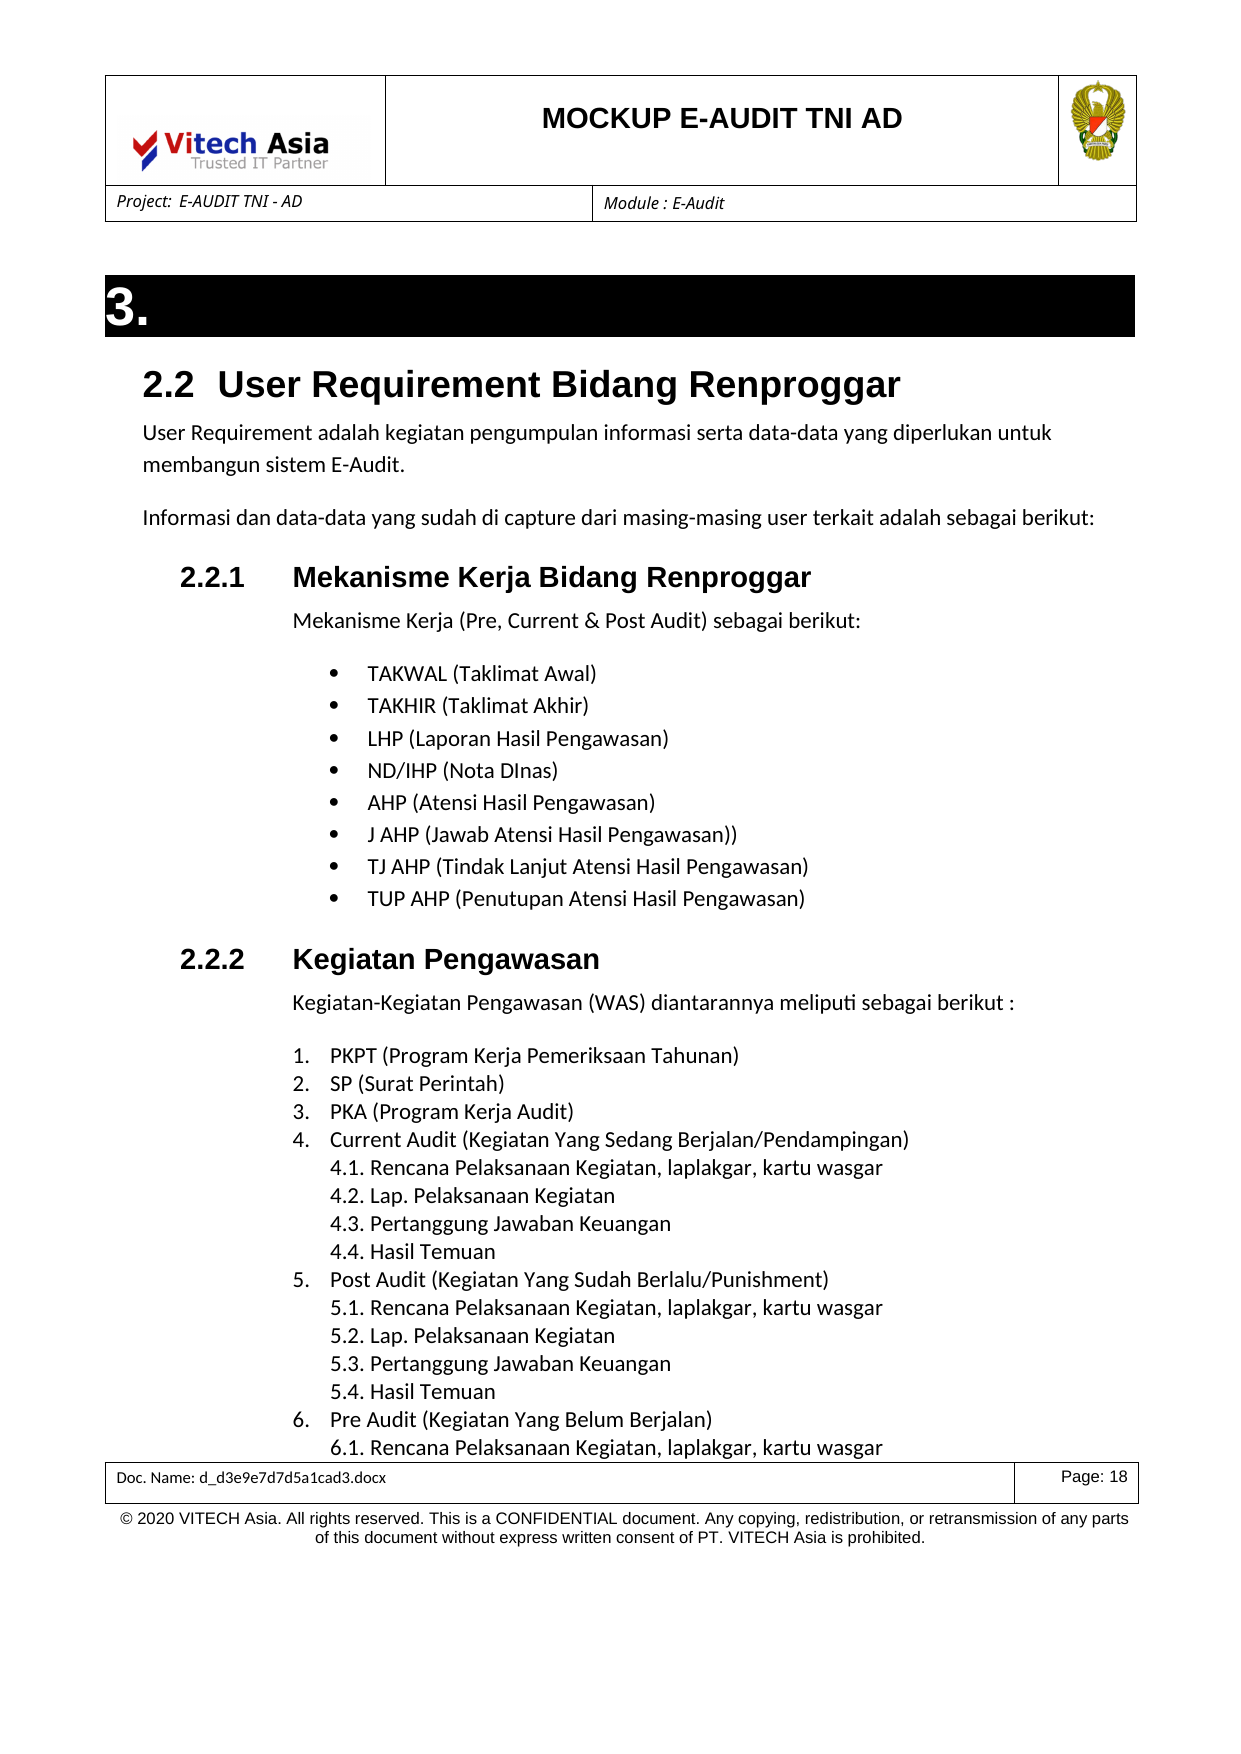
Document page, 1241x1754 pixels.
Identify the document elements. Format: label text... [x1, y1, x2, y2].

picture [116, 115, 372, 185]
list Hasil Temuan [330, 1237, 1135, 1265]
list Current Audit (Kegiatan Yang Sedang Berjalan/Pendampingan) [292, 1125, 1135, 1153]
text Mekanisme Kerja (Pre, Current & Post Audit) sebagai berikut: [292, 606, 1135, 634]
list Pertanggung Jawaban Keuangan [330, 1209, 1135, 1237]
list AHP (Atensi Hasil Pengawasan) [330, 788, 1135, 816]
list Post Audit (Kegiatan Yang Sudah Berlalu/Punishment) [292, 1265, 1135, 1293]
list Pre Audit (Kegiatan Yang Belum Berjalan) [292, 1405, 1135, 1433]
list Kegiatan Pengawasan [180, 942, 1135, 975]
text Informasi dan data-data yang sudah di capture dari masing-masing user terkait adalah sebagai berikut: [142, 503, 1135, 531]
list PKA (Program Kerja Audit) [292, 1097, 1135, 1125]
list SP (Surat Perintah) [292, 1069, 1135, 1097]
list Lap. Pelaksanaan Kegiatan [330, 1321, 1135, 1349]
list TUP AHP (Penutupan Atensi Hasil Pengawasan) [330, 884, 1135, 913]
picture [1063, 77, 1132, 164]
text Kegiatan-Kegiatan Pengawasan (WAS) diantarannya meliputi sebagai berikut : [292, 988, 1135, 1016]
text User Requirement adalah kegiatan pengumpulan informasi serta data-data yang diperlukan untuk membangun sistem E-Audit. [142, 418, 1135, 478]
list PKPT (Program Kerja Pemeriksaan Tahunan) [292, 1041, 1135, 1069]
list TJ AHP (Tindak Lanjut Atensi Hasil Pengawasan) [330, 852, 1135, 880]
list Lap. Pelaksanaan Kegiatan [330, 1181, 1135, 1209]
list TAKHIR (Taklimat Akhir) [330, 691, 1135, 719]
list Mekanisme Kerja Bidang Renproggar [180, 560, 1135, 594]
list Hasil Temuan [330, 1377, 1135, 1405]
list Rencana Pelaksanaan Kegiatan, laplakgar, kartu wasgar [330, 1293, 1135, 1321]
list LHP (Laporan Hasil Pengawasan) [330, 724, 1135, 752]
list J AHP (Jawab Atensi Hasil Pengawasan)) [330, 820, 1135, 848]
list ND/IHP (Nota DInas) [330, 756, 1135, 784]
list User Requirement Bidang Renproggar [142, 362, 1135, 405]
list Rencana Pelaksanaan Kegiatan, laplakgar, kartu wasgar [330, 1153, 1135, 1181]
list TAKWAL (Taklimat Awal) [330, 659, 1135, 687]
list Rencana Pelaksanaan Kegiatan, laplakgar, kartu wasgar [330, 1433, 1135, 1461]
list Pertanggung Jawaban Keuangan [330, 1349, 1135, 1377]
